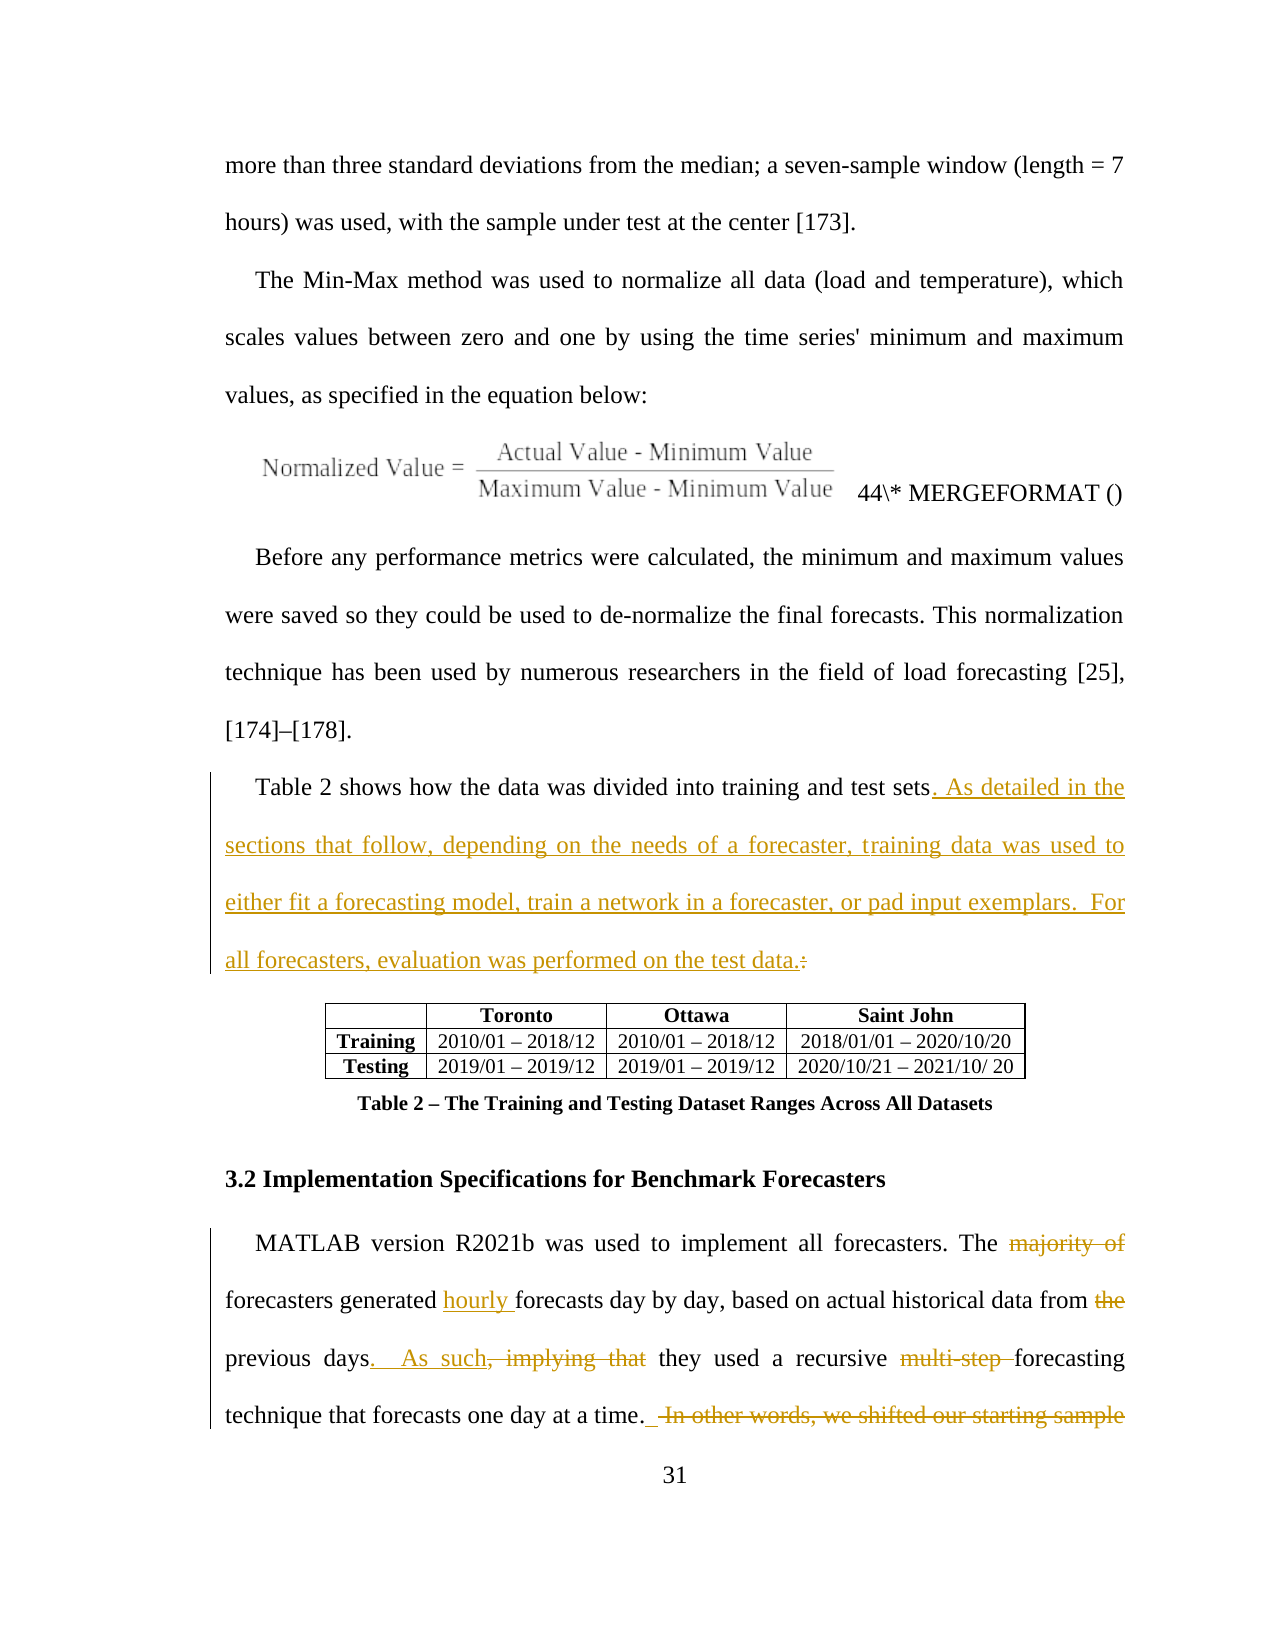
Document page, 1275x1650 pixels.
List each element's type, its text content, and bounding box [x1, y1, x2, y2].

text Before any performance metrics were calculated, the minimum and maximum values were saved so they could be used to de-normalize the final forecasts. This normalization technique has been used by numerous researchers in the field of load forecasting [25], [174]–[178]. [225, 542, 1125, 744]
table_cell 2010/01 – 2018/12 [427, 1029, 606, 1053]
table_header Saint John [787, 1004, 1024, 1027]
table_header Toronto [427, 1004, 606, 1027]
text Table 2 shows how the data was divided into training and test sets [225, 772, 1125, 855]
table_header [326, 1004, 426, 1027]
subtitle 3.2 Implementation Specifications for Benchmark Forecasters [225, 1164, 1125, 1193]
text Table 2 shows how the data was divided into training and test sets [225, 856, 1125, 912]
table_cell 2019/01 – 2019/12 [427, 1054, 606, 1078]
text The Min-Max method was used to normalize all data (load and temperature), which scales values between zero and one by using the time series' minimum and maximum values, as specified in the equation below: [225, 265, 1125, 409]
table_cell 2019/01 – 2019/12 [607, 1054, 786, 1078]
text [225, 150, 1125, 236]
table_header Ottawa [607, 1004, 786, 1027]
table_cell 2010/01 – 2018/12 [607, 1029, 786, 1053]
table_cell Training [326, 1029, 426, 1053]
table_cell 2018/01/01 – 2020/10/20 [787, 1029, 1024, 1053]
table_cell Testing [326, 1054, 426, 1078]
text Table 2 – The Training and Testing Dataset Ranges Across All Datasets [225, 1091, 1125, 1115]
text Table 2 shows how the data was divided into training and test sets [225, 914, 1125, 974]
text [225, 1228, 1125, 1429]
table_cell 2020/10/21 – 2021/10/ 20 [787, 1054, 1024, 1078]
